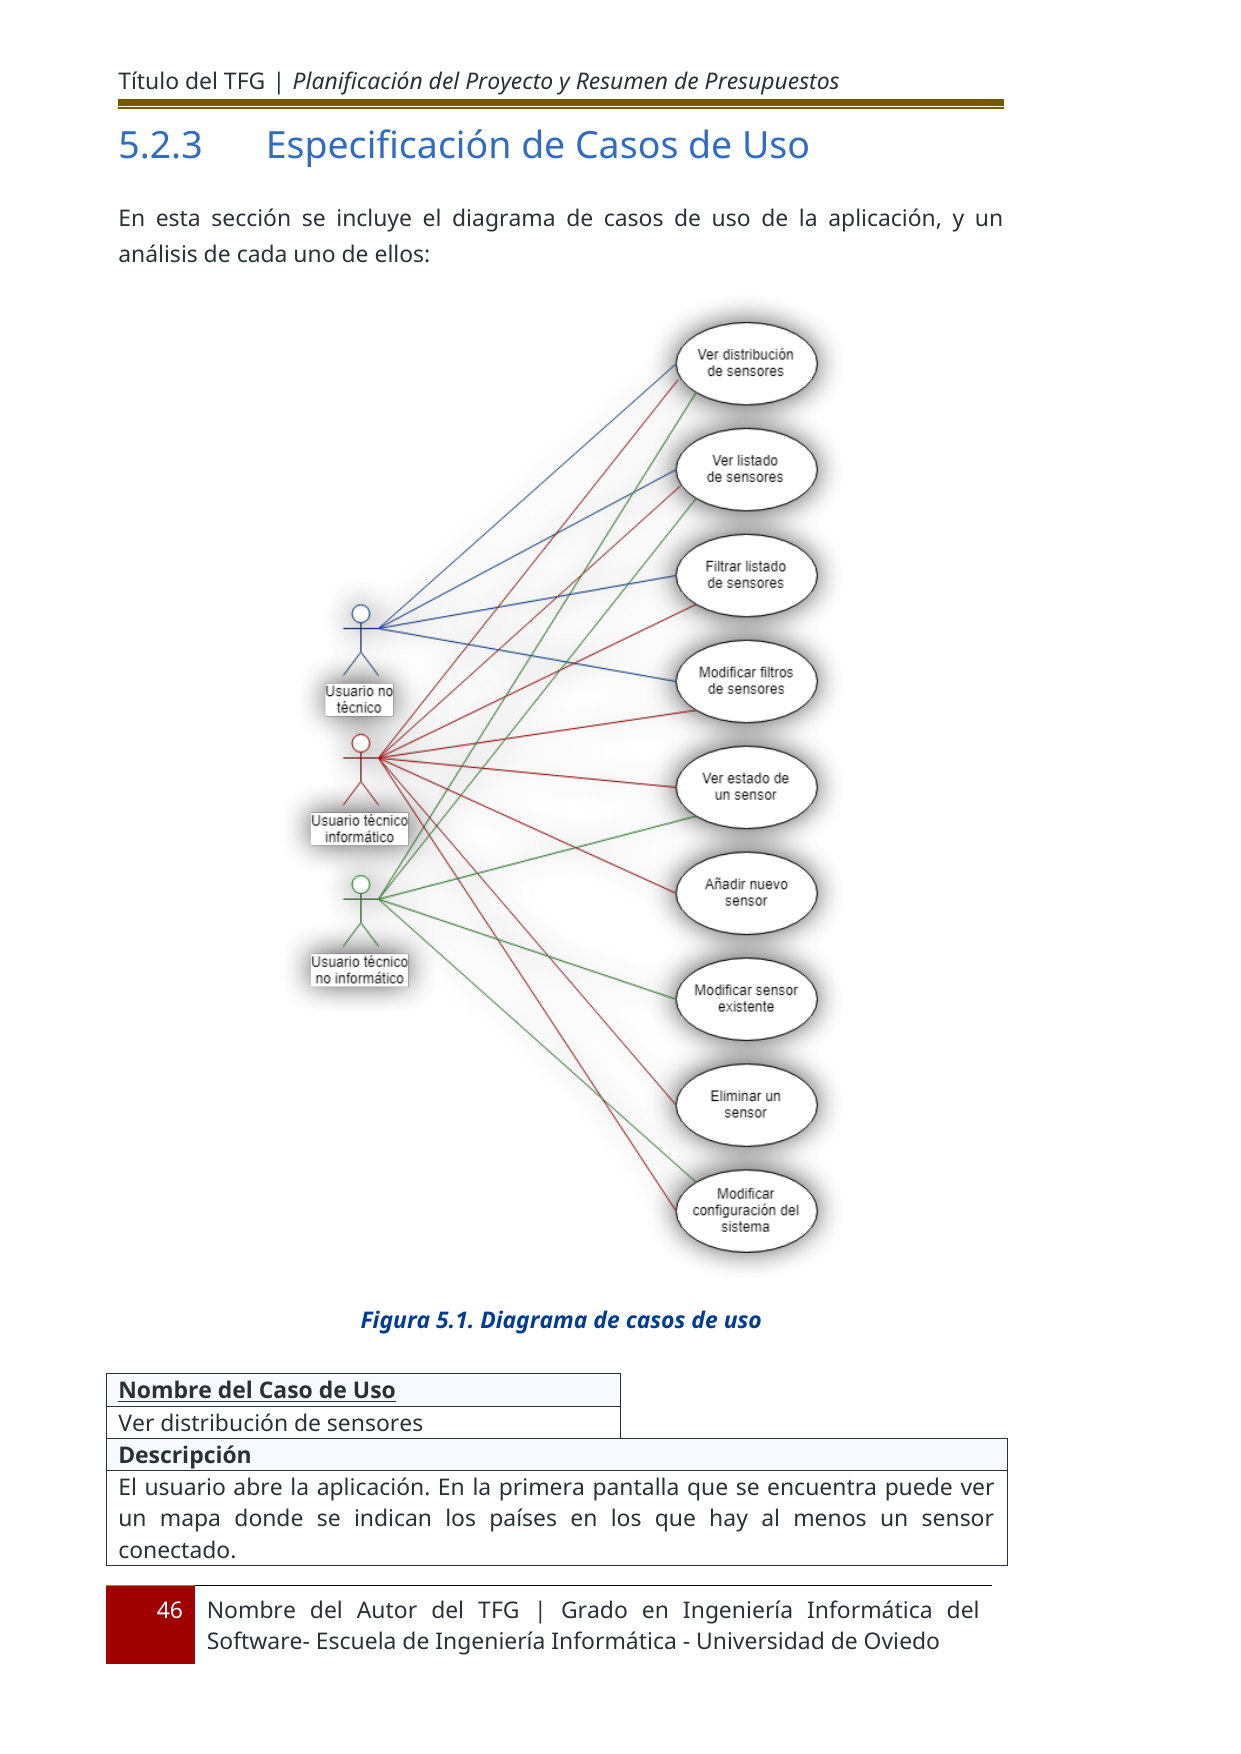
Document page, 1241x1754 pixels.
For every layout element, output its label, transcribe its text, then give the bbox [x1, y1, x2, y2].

subtitle Especificación de Casos de Uso [118, 118, 1004, 169]
text En esta sección se incluye el diagrama de casos de uso de la aplicación, y un análisis de cada uno de ellos: [118, 202, 1004, 269]
text Figura 5.1. Diagrama de casos de uso [118, 1304, 1004, 1336]
table_header Nombre del Caso de Uso [107, 1374, 620, 1406]
table_cell Ver distribución de sensores [107, 1407, 620, 1438]
table_cell Descripción [107, 1439, 1007, 1470]
picture [311, 322, 818, 1253]
